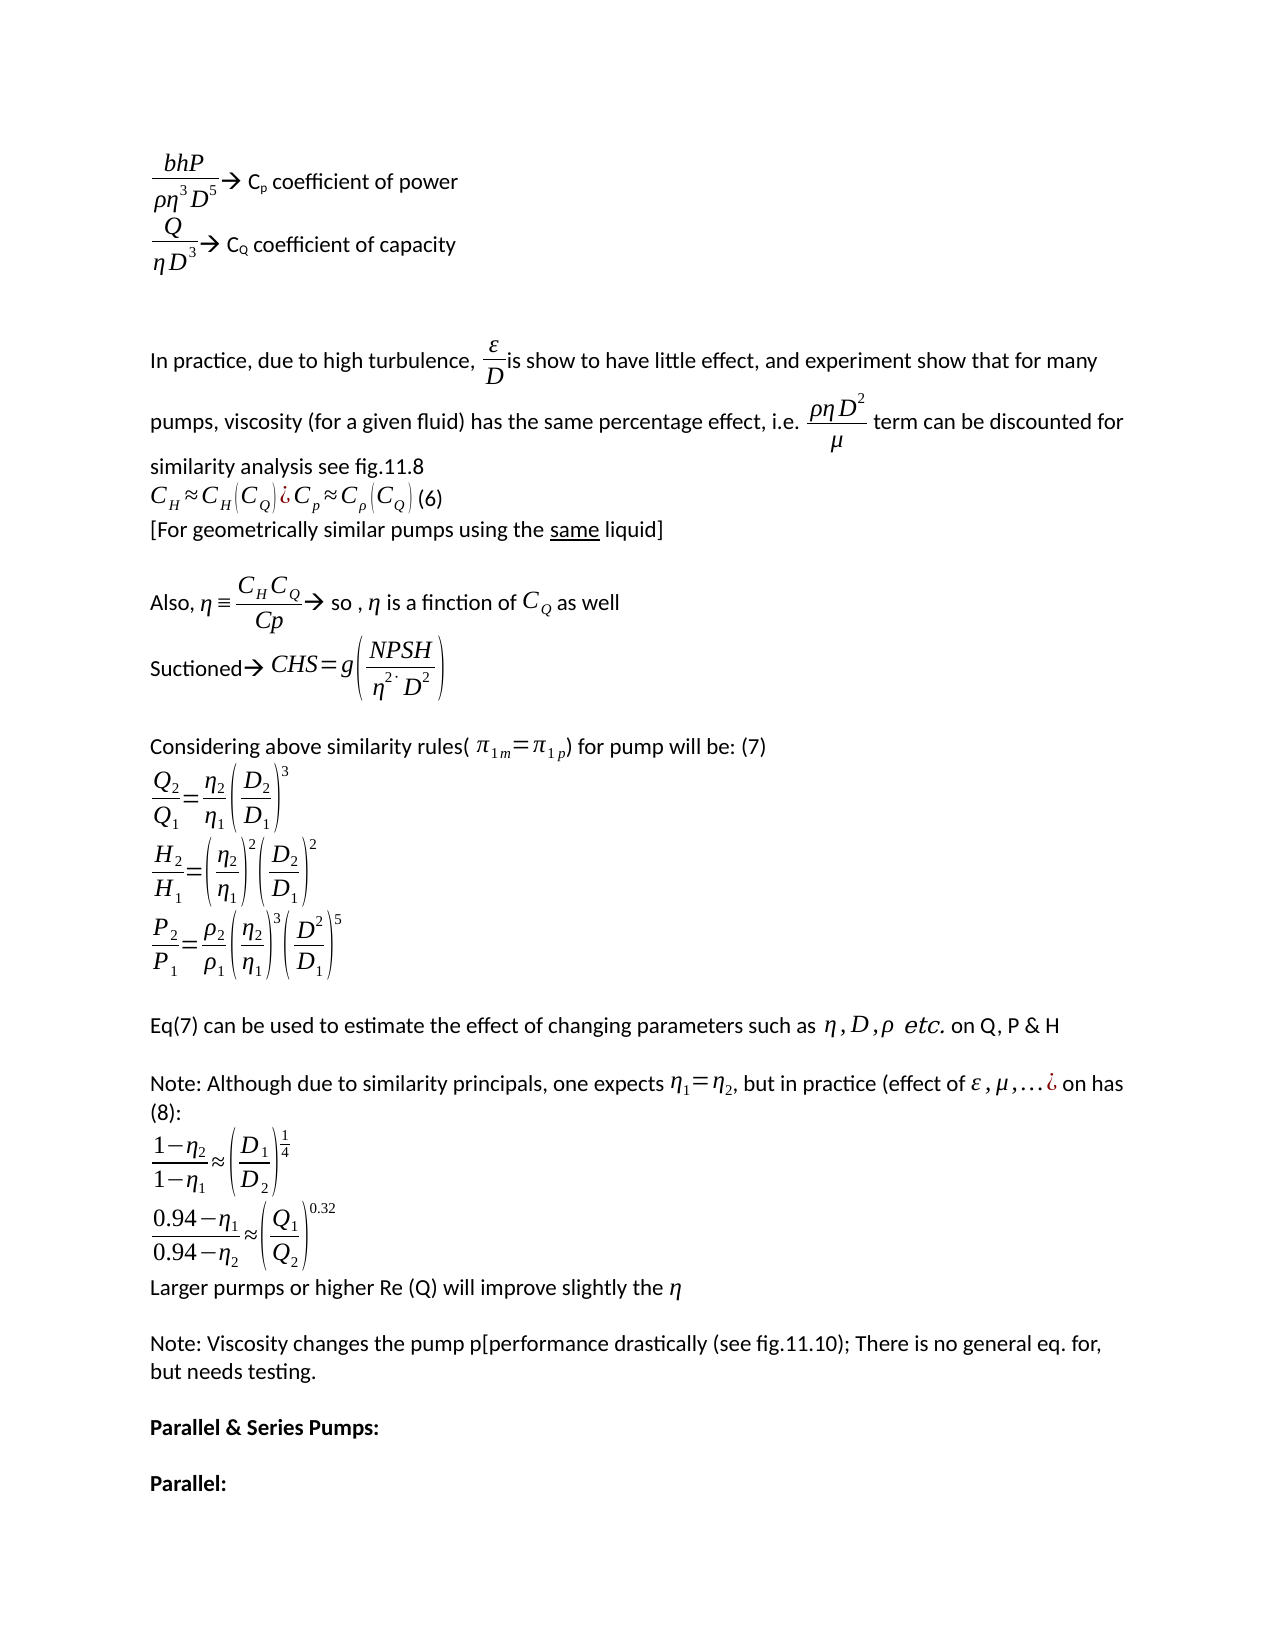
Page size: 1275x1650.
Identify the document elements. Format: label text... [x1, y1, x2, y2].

text Note: Viscosity changes the pump p[performance drastically (see fig.11.10); There is no general eq. for, but needs testing. [150, 1329, 1125, 1385]
text CQ coefficient of capacity [150, 212, 1125, 275]
text Parallel: [150, 1469, 1125, 1497]
text Larger purmps or higher Re (Q) will improve slightly the [150, 1273, 1125, 1301]
text (6) [150, 481, 1125, 515]
text Also, so , is a finction of as well [150, 571, 1125, 634]
text Considering above similarity rules( ) for pump will be: (7) [150, 731, 1125, 762]
text Eq(7) can be used to estimate the effect of changing parameters such as etc. on Q, P & H [150, 1011, 1125, 1039]
text Note: Although due to similarity principals, one expects , but in practice (effect of on has (8): [150, 1067, 1125, 1126]
text Suctioned [150, 634, 1125, 703]
text In practice, due to high turbulence, is show to have little effect, and experiment show that for many pumps, viscosity (for a given fluid) has the same percentage effect, i.e. term can be discounted for similarity analysis see fig.11.8 [150, 331, 1125, 481]
text [For geometrically similar pumps using the same liquid] [150, 515, 1125, 543]
text Parallel & Series Pumps: [150, 1413, 1125, 1441]
text Cp coefficient of power [150, 150, 1125, 212]
